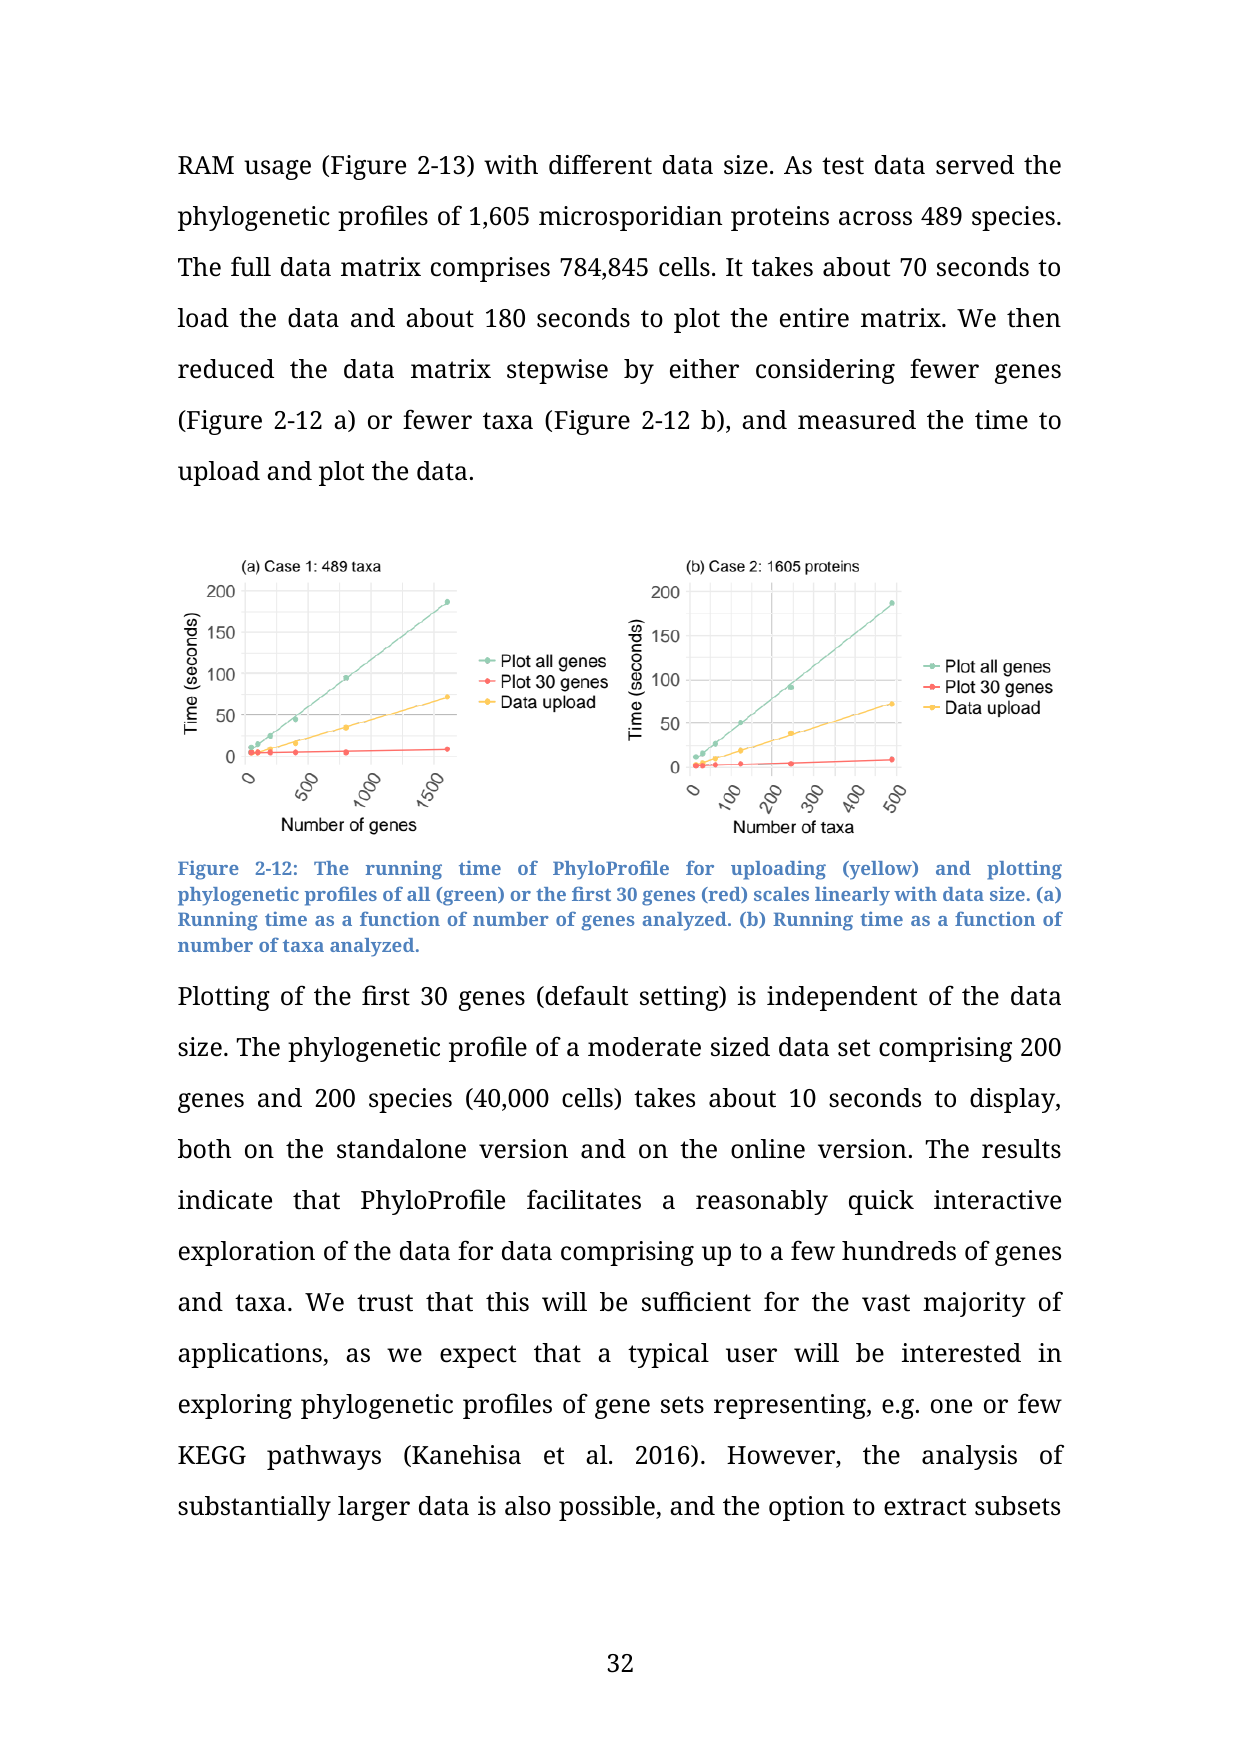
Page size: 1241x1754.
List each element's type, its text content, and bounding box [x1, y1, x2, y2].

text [177, 148, 1063, 488]
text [177, 978, 1063, 1523]
